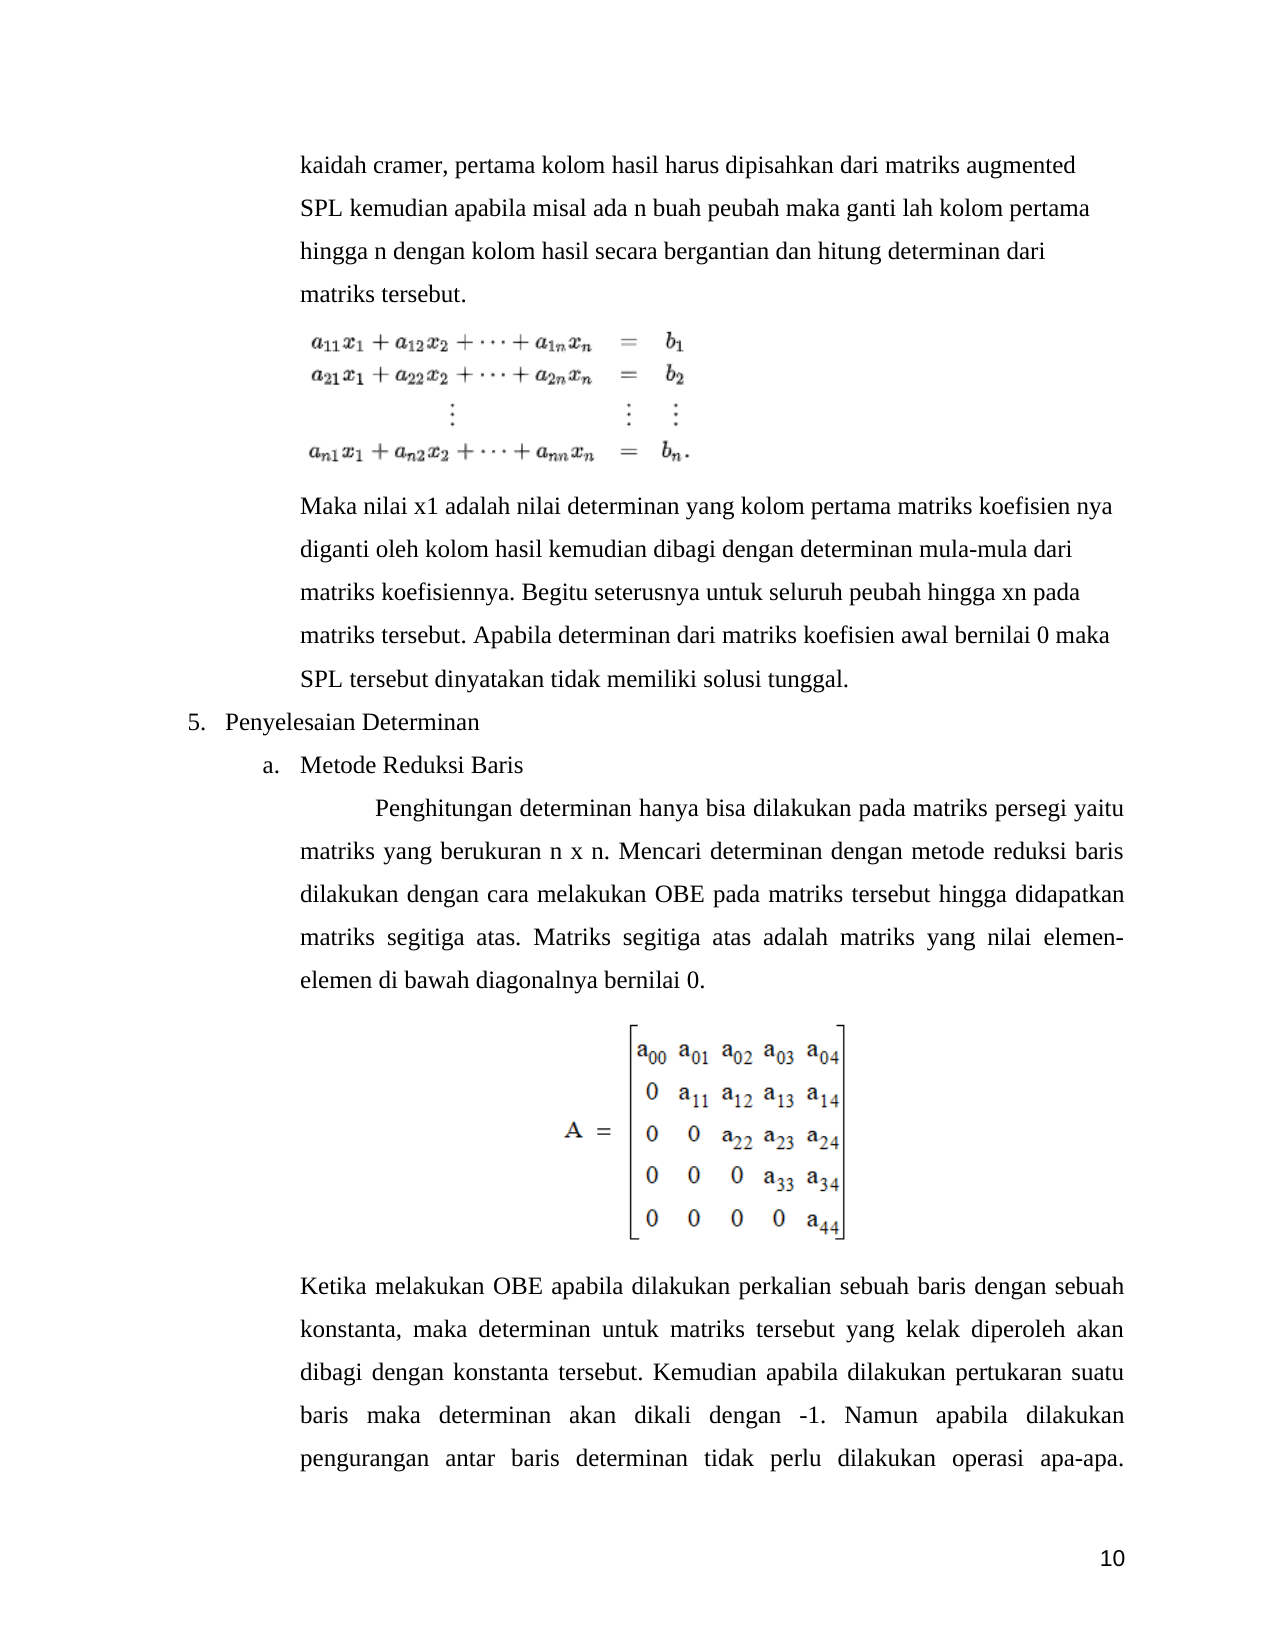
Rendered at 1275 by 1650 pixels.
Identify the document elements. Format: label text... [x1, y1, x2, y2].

picture [553, 1008, 872, 1258]
list Penyelesaian Determinan [187, 707, 1125, 736]
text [300, 1271, 1125, 1472]
list Metode Reduksi Baris [262, 750, 1125, 779]
text Maka nilai x1 adalah nilai determinan yang kolom pertama matriks koefisien nya diganti oleh kolom hasil kemudian dibagi dengan determinan mula-mula dari matriks koefisiennya. Begitu seterusnya untuk seluruh peubah hingga xn pada matriks tersebut. Apabila determinan dari matriks koefisien awal bernilai 0 maka SPL tersebut dinyatakan tidak memiliki solusi tunggal. [300, 491, 1125, 692]
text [300, 150, 1125, 308]
text Penghitungan determinan hanya bisa dilakukan pada matriks persegi yaitu matriks yang berukuran n x n. Mencari determinan dengan metode reduksi baris dilakukan dengan cara melakukan OBE pada matriks tersebut hingga didapatkan matriks segitiga atas. Matriks segitiga atas adalah matriks yang nilai elemen-elemen di bawah diagonalnya bernilai 0. [300, 793, 1125, 994]
picture [300, 322, 704, 478]
